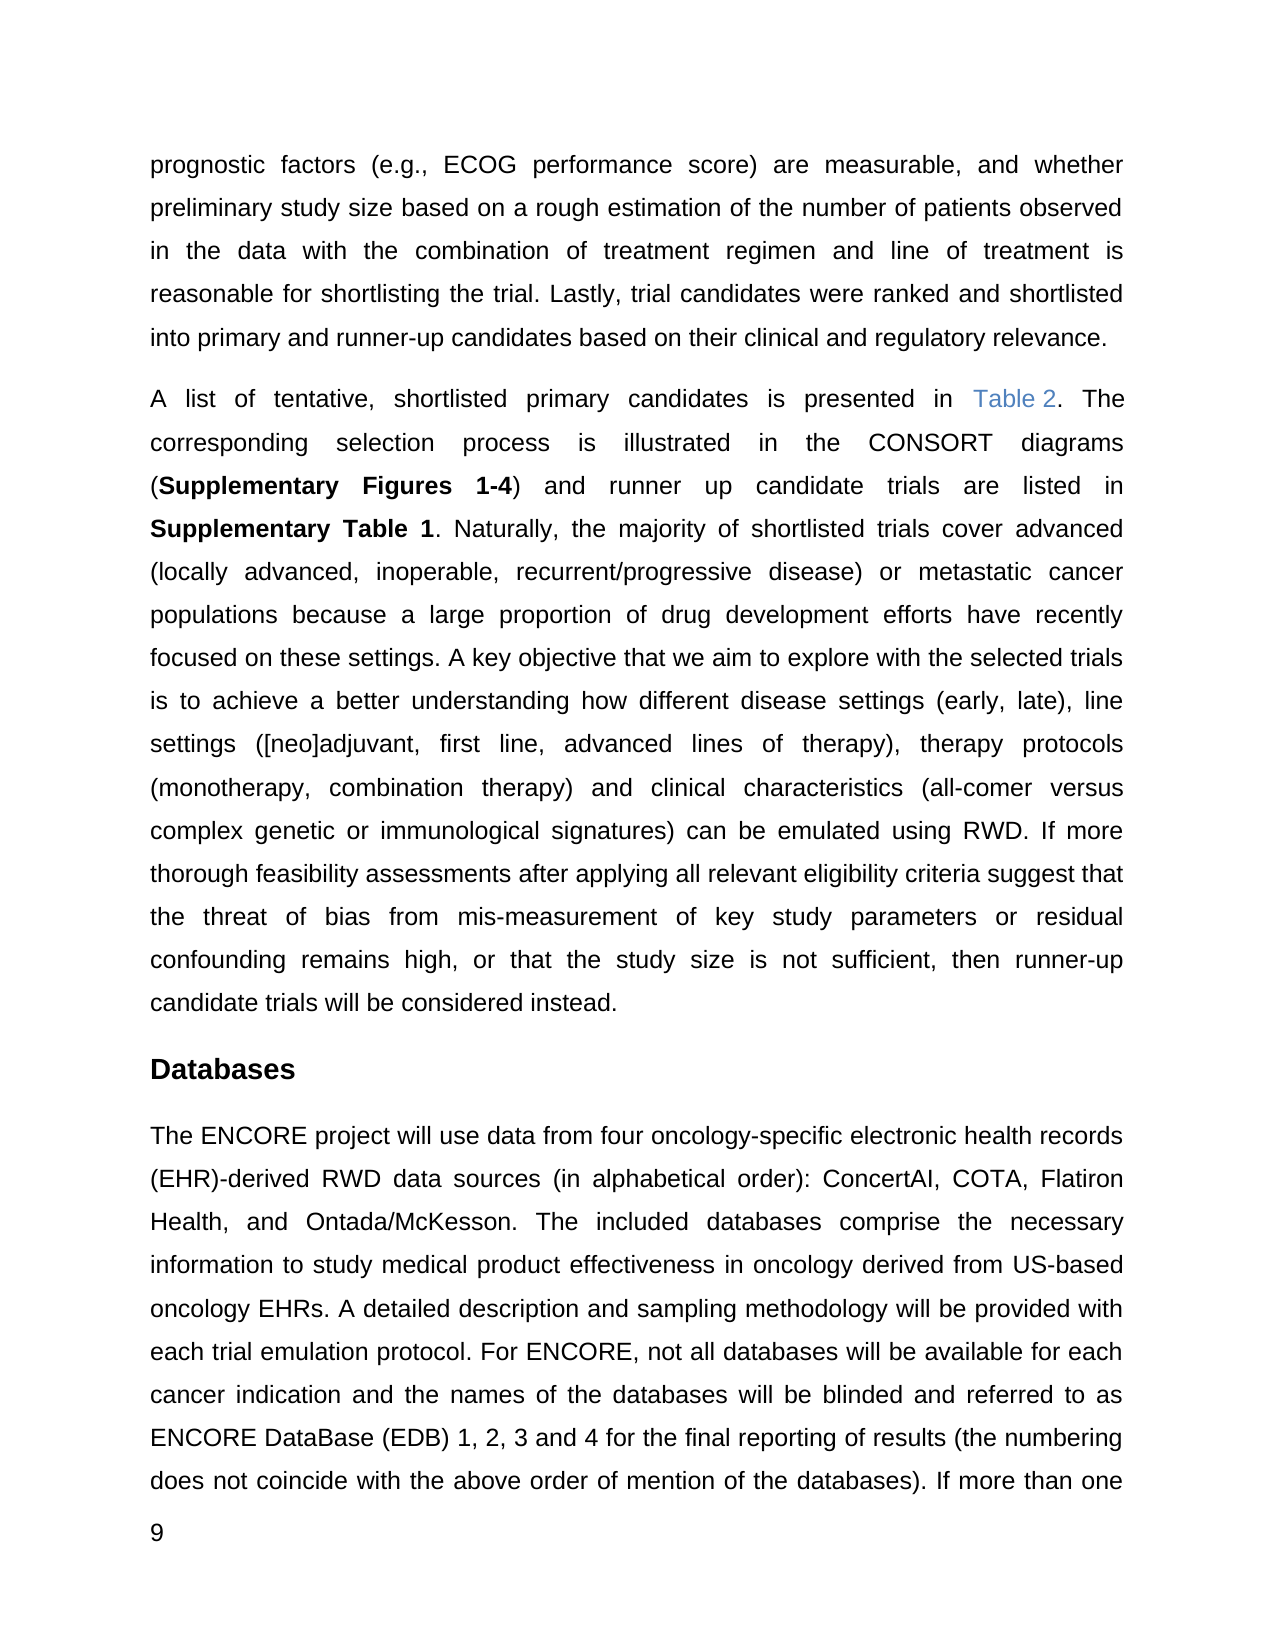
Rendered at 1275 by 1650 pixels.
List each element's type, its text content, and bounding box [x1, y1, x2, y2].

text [150, 1121, 1125, 1495]
subtitle Databases [150, 1052, 1125, 1086]
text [150, 150, 1125, 351]
text A list of tentative, shortlisted primary candidates is presented in Table 2. The corresponding selection process is illustrated in the CONSORT diagrams (Supplementary Figures 1-4) and runner up candidate trials are listed in Supplementary Table 1. Naturally, the majority of shortlisted trials cover advanced (locally advanced, inoperable, recurrent/progressive disease) or metastatic cancer populations because a large proportion of drug development efforts have recently focused on these settings. A key objective that we aim to explore with the selected trials is to achieve a better understanding how different disease settings (early, late), line settings ([neo]adjuvant, first line, advanced lines of therapy), therapy protocols (monotherapy, combination therapy) and clinical characteristics (all-comer versus complex genetic or immunological signatures) can be emulated using RWD. If more thorough feasibility assessments after applying all relevant eligibility criteria suggest that the threat of bias from mis-measurement of key study parameters or residual confounding remains high, or that the study size is not sufficient, then runner-up candidate trials will be considered instead. [150, 384, 1125, 1017]
